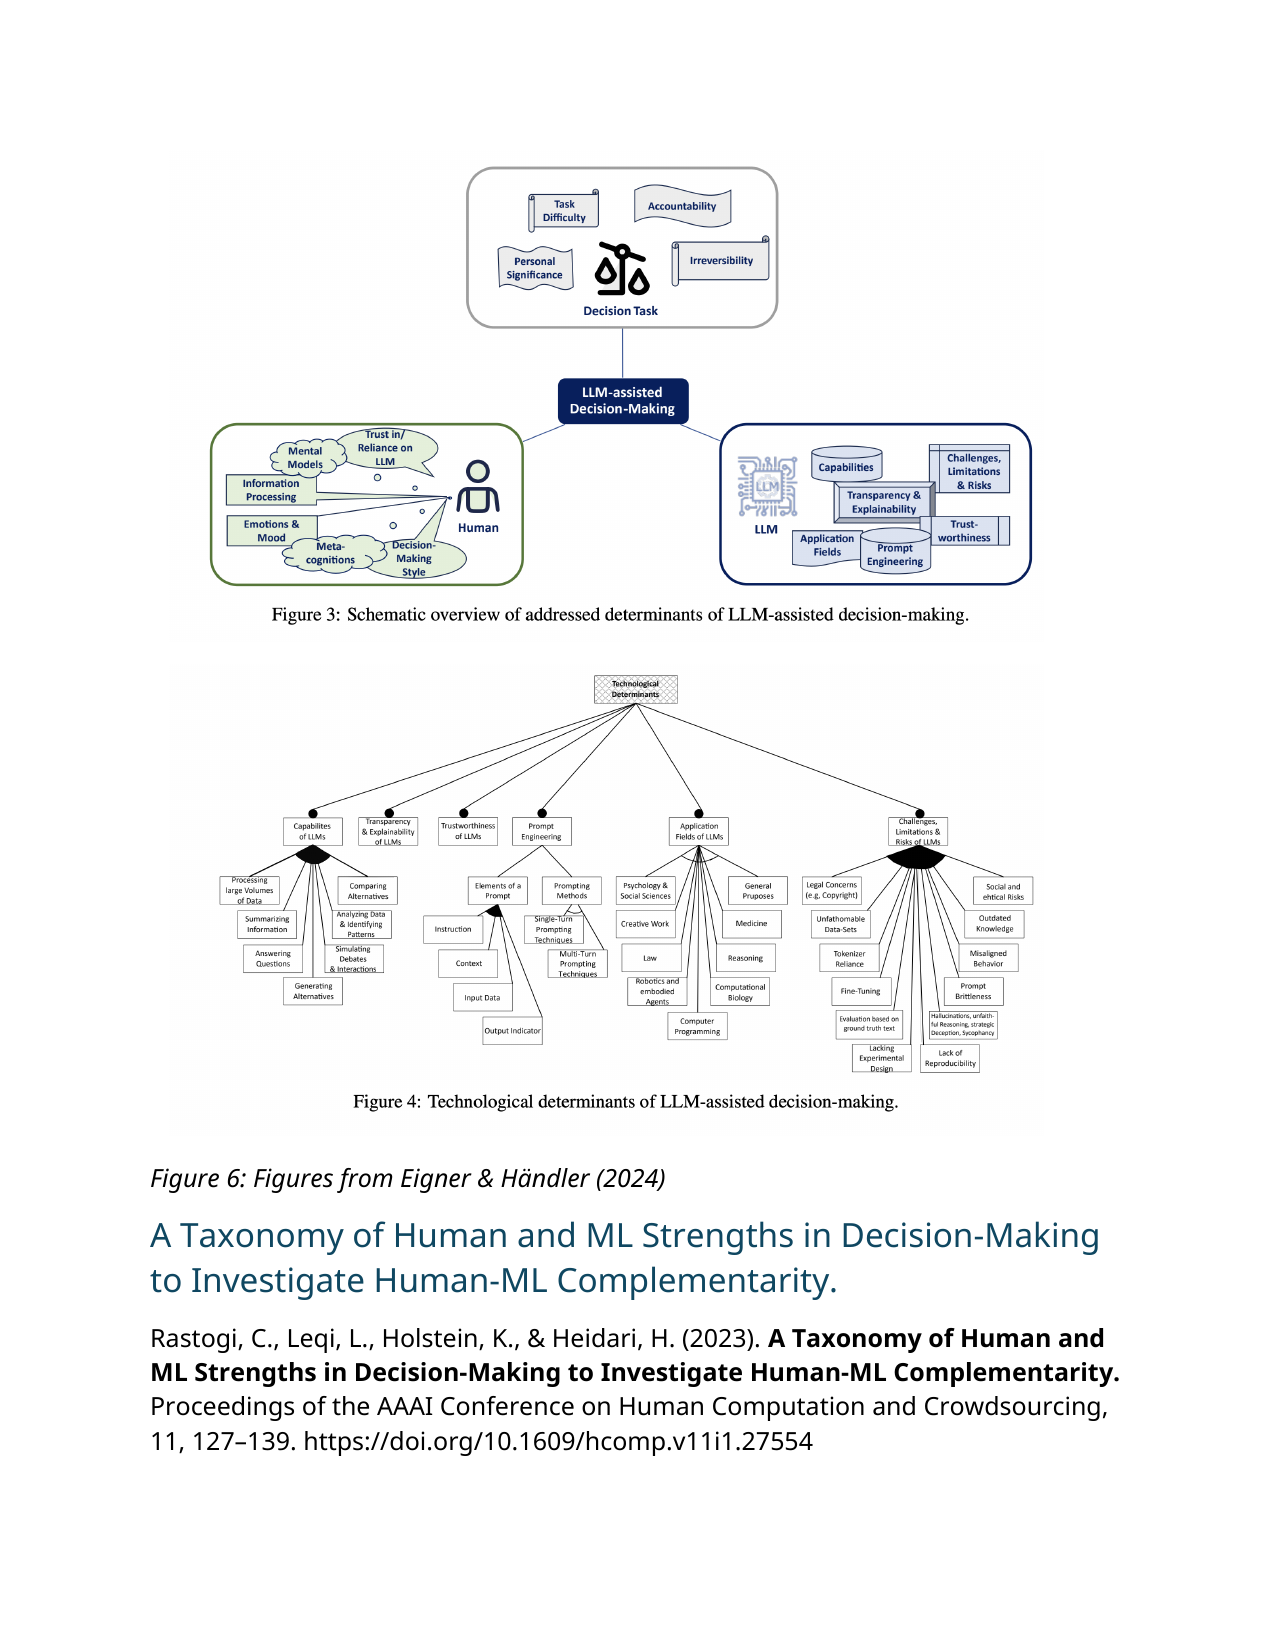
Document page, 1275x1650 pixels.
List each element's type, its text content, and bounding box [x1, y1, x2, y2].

text Figure 6: Figures from Eigner & Händler (2024) [150, 1161, 1125, 1195]
text Rastogi, C., Leqi, L., Holstein, K., & Heidari, H. (2023). A Taxonomy of Human and ML Strengths in Decision-Making to Investigate Human-ML Complementarity. Proceedings of the AAAI Conference on Human Computation and Crowdsourcing, 11, 127–139. https://doi.org/10.1609/hcomp.v11i1.27554 [150, 1321, 1125, 1457]
picture [168, 150, 1044, 642]
table_header [139, 661, 1094, 1140]
picture [168, 664, 1044, 1136]
subtitle A Taxonomy of Human and ML Strengths in Decision-Making to Investigate Human-ML Complementarity. [150, 1211, 1125, 1302]
